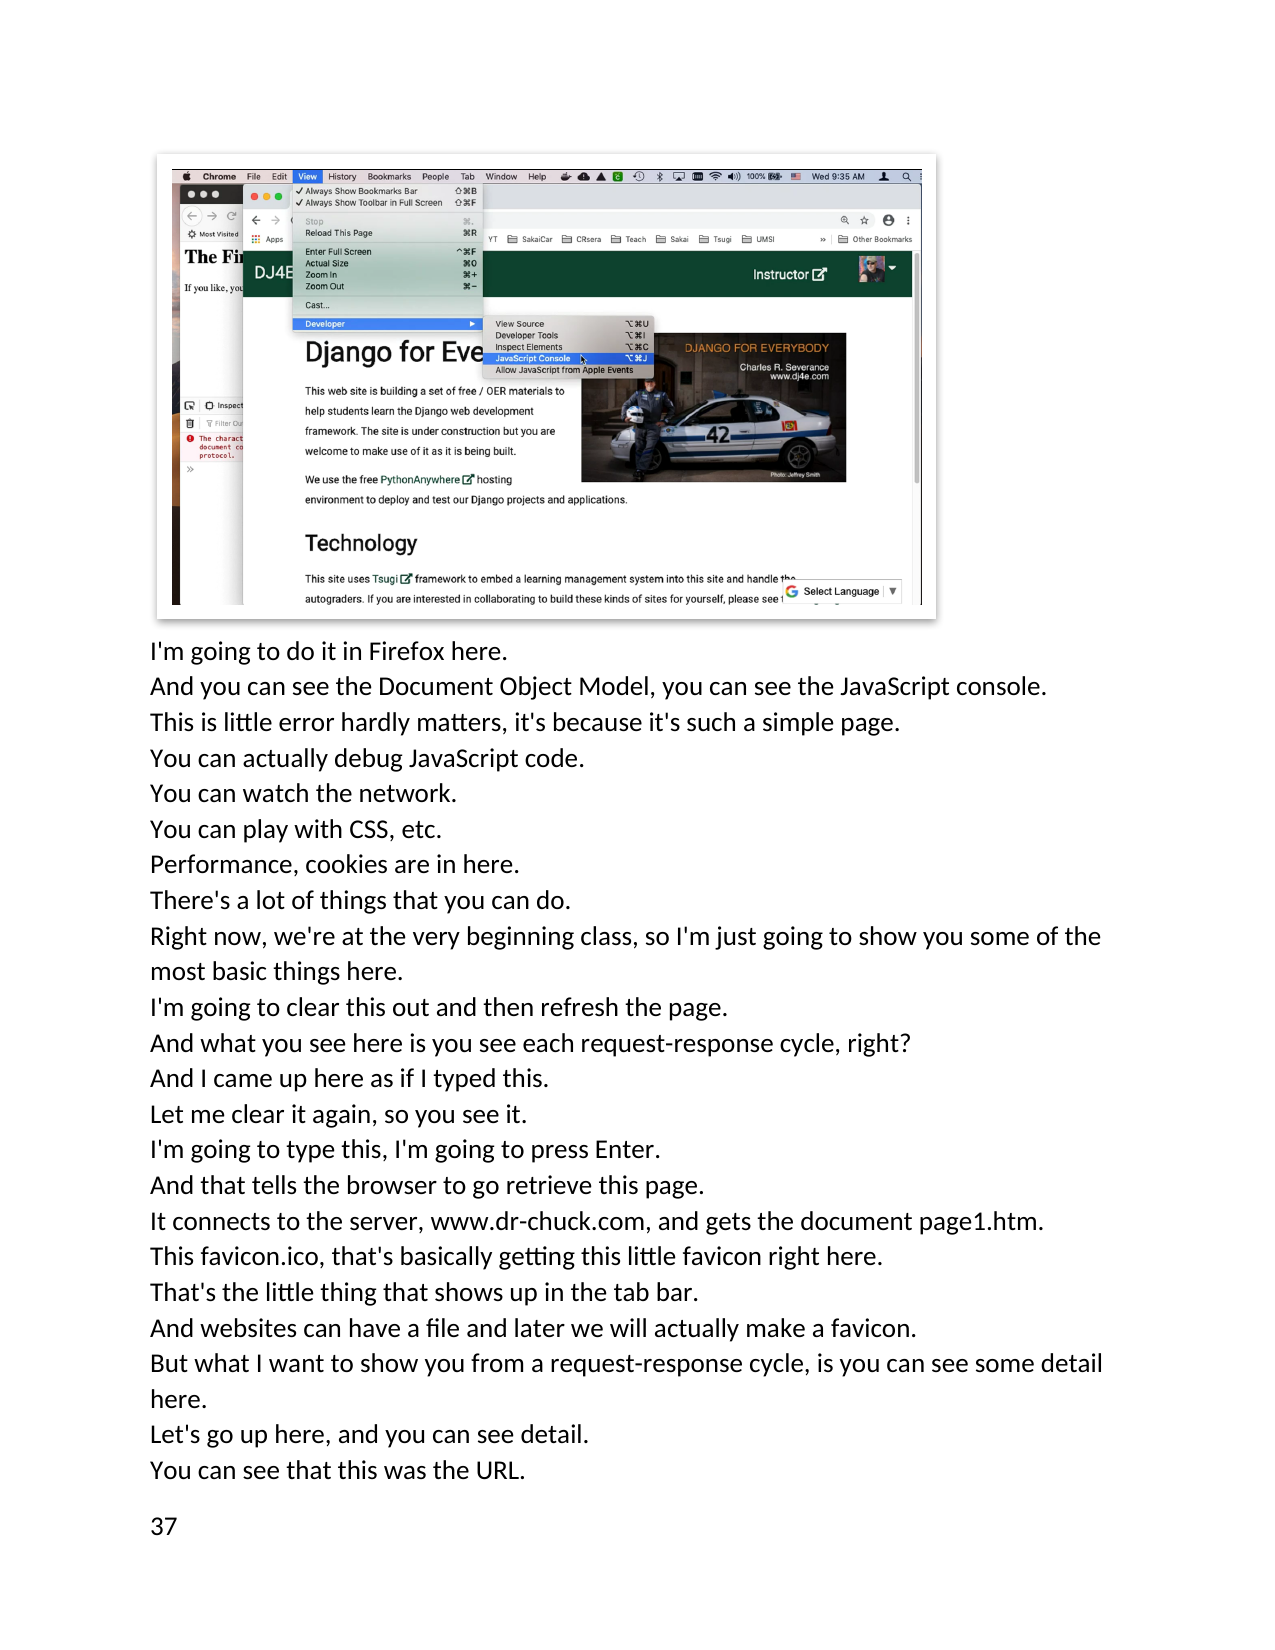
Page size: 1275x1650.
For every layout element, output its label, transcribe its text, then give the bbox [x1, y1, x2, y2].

text Let me clear it again, so you see it. [150, 1097, 1125, 1130]
text I'm going to type this, I'm going to press Enter. [150, 1133, 1125, 1166]
text You can play with CSS, etc. [150, 812, 1125, 845]
text Let's go up here, and you can see detail. [150, 1418, 1125, 1451]
text That's the little thing that shows up in the tab bar. [150, 1275, 1125, 1308]
text Performance, cookies are in here. [150, 848, 1125, 881]
text But what I want to show you from a request-response cycle, is you can see some detail here. [150, 1346, 1125, 1415]
text And what you see here is you see each request-response cycle, right? [150, 1026, 1125, 1059]
text And you can see the Document Object Model, you can see the JavaScript console. [150, 669, 1125, 703]
text I'm going to do it in Firefox here. [150, 634, 1125, 667]
text You can actually debug JavaScript code. [150, 741, 1125, 774]
text It connects to the server, www.dr-chuck.com, and gets the document page1.htm. [150, 1204, 1125, 1237]
text This is little error hardly matters, it's because it's such a simple page. [150, 705, 1125, 738]
text And I came up here as if I typed this. [150, 1061, 1125, 1094]
picture [172, 169, 922, 605]
text Right now, we're at the very beginning class, so I'm just going to show you some of the most basic things here. [150, 919, 1125, 988]
text There's a lot of things that you can do. [150, 883, 1125, 916]
text You can see that this was the URL. [150, 1453, 1125, 1486]
text I'm going to clear this out and then refresh the page. [150, 990, 1125, 1023]
text This favicon.ico, that's basically getting this little favicon right here. [150, 1239, 1125, 1273]
text You can watch the network. [150, 776, 1125, 809]
text And that tells the browser to go retrieve this page. [150, 1168, 1125, 1201]
text And websites can have a file and later we will actually make a favicon. [150, 1311, 1125, 1344]
